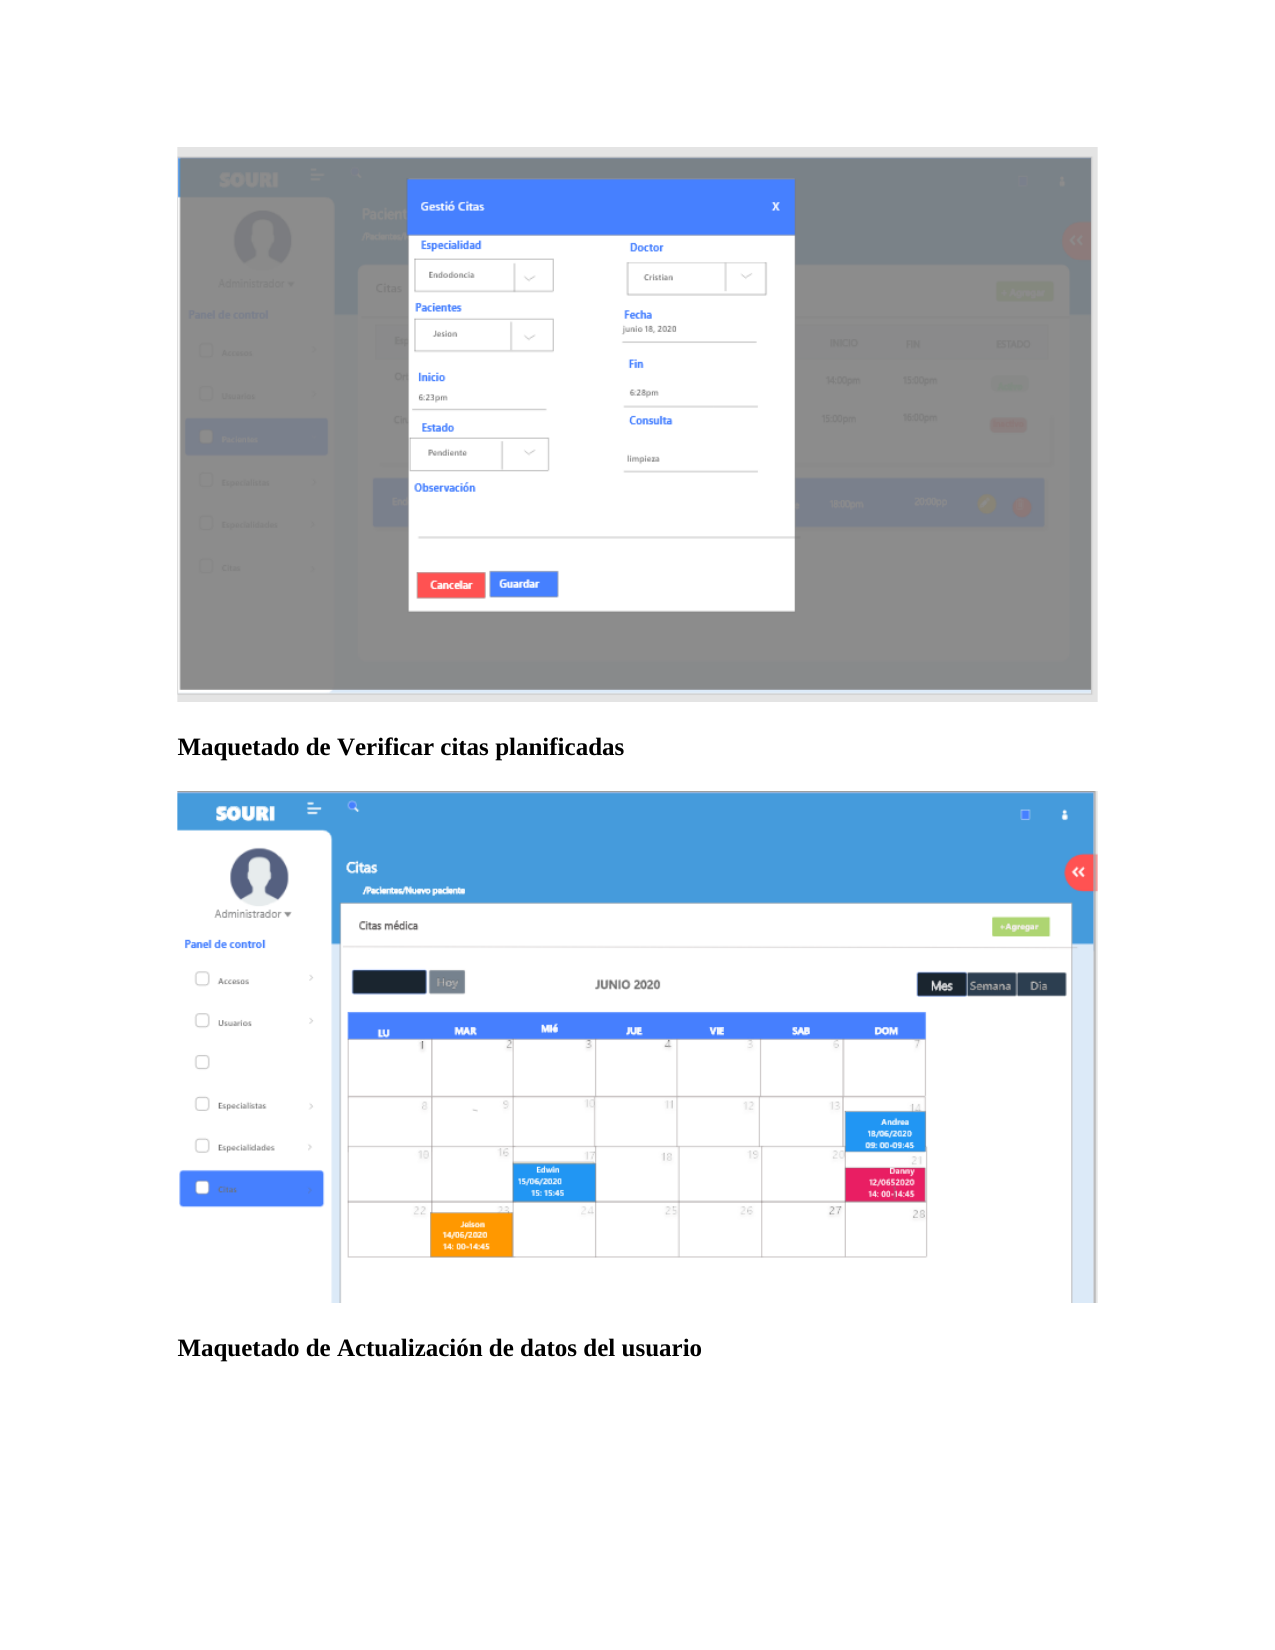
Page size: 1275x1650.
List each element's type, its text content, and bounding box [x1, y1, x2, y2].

picture [177, 147, 1098, 702]
text Maquetado de Actualización de datos del usuario [177, 1333, 1098, 1362]
text Maquetado de Verificar citas planificadas [177, 732, 1098, 761]
picture [177, 791, 1098, 1303]
